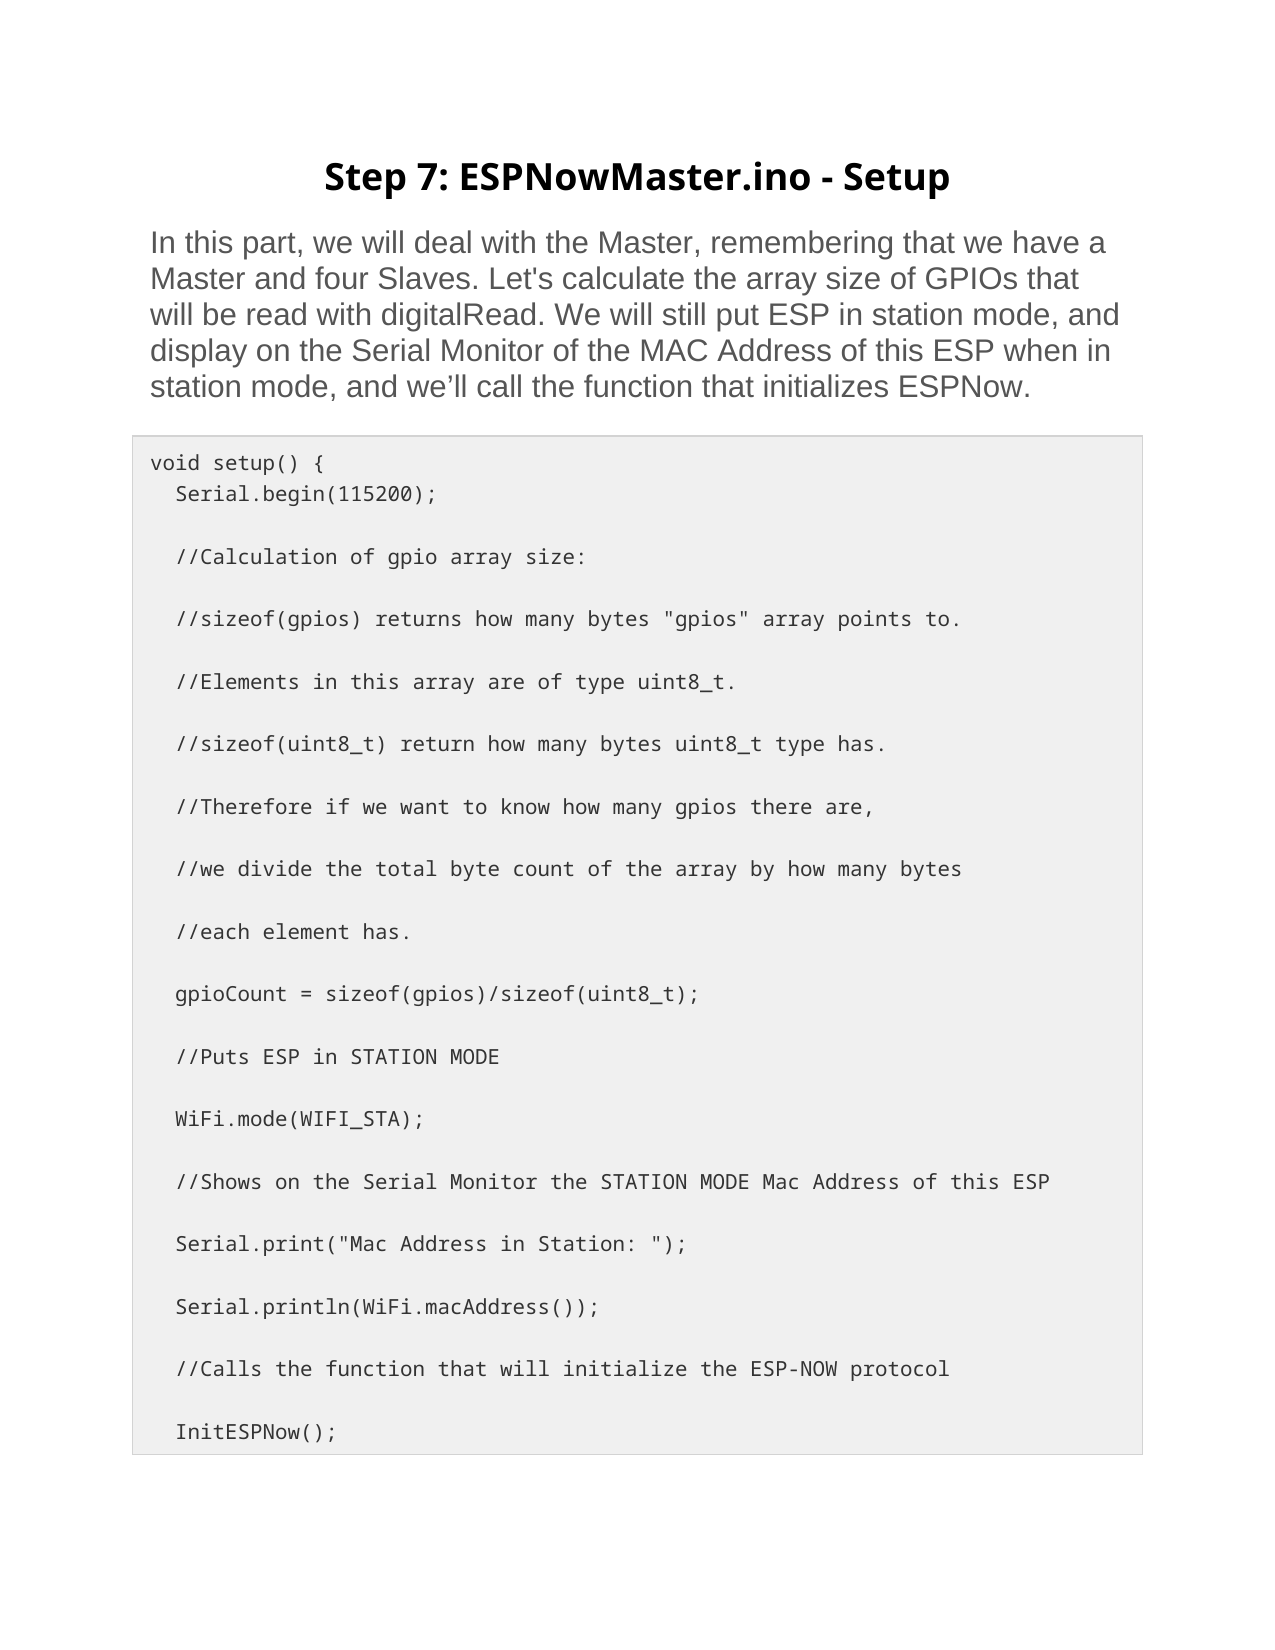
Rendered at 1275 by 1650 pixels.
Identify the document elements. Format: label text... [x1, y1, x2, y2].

text InitESPNow(); [133, 1404, 1142, 1454]
text In this part, we will deal with the Master, remembering that we have a Master and four Slaves. Let's calculate the array size of GPIOs that will be read with digitalRead. We will still put ESP in station mode, and display on the Serial Monitor of the MAC Address of this ESP when in station mode, and we’ll call the function that initializes ESPNow. [150, 224, 1125, 404]
text Serial.print("Mac Address in Station: "); [133, 1217, 1142, 1258]
text //we divide the total byte count of the array by how many bytes [133, 842, 1142, 883]
text void setup() { Serial.begin(115200); [133, 437, 1142, 508]
text //sizeof(gpios) returns how many bytes "gpios" array points to. [133, 592, 1142, 633]
text Serial.println(WiFi.macAddress()); [133, 1279, 1142, 1320]
text gpioCount = sizeof(gpios)/sizeof(uint8_t); [133, 967, 1142, 1008]
text //Therefore if we want to know how many gpios there are, [133, 779, 1142, 820]
text //Calculation of gpio array size: [133, 529, 1142, 570]
text //Puts ESP in STATION MODE [133, 1029, 1142, 1070]
text Step 7: ESPNowMaster.ino - Setup [150, 150, 1125, 201]
text //sizeof(uint8_t) return how many bytes uint8_t type has. [133, 717, 1142, 758]
text //Elements in this array are of type uint8_t. [133, 654, 1142, 695]
text //Shows on the Serial Monitor the STATION MODE Mac Address of this ESP [133, 1154, 1142, 1195]
text //Calls the function that will initialize the ESP-NOW protocol [133, 1342, 1142, 1383]
text //each element has. [133, 904, 1142, 945]
text WiFi.mode(WIFI_STA); [133, 1092, 1142, 1133]
